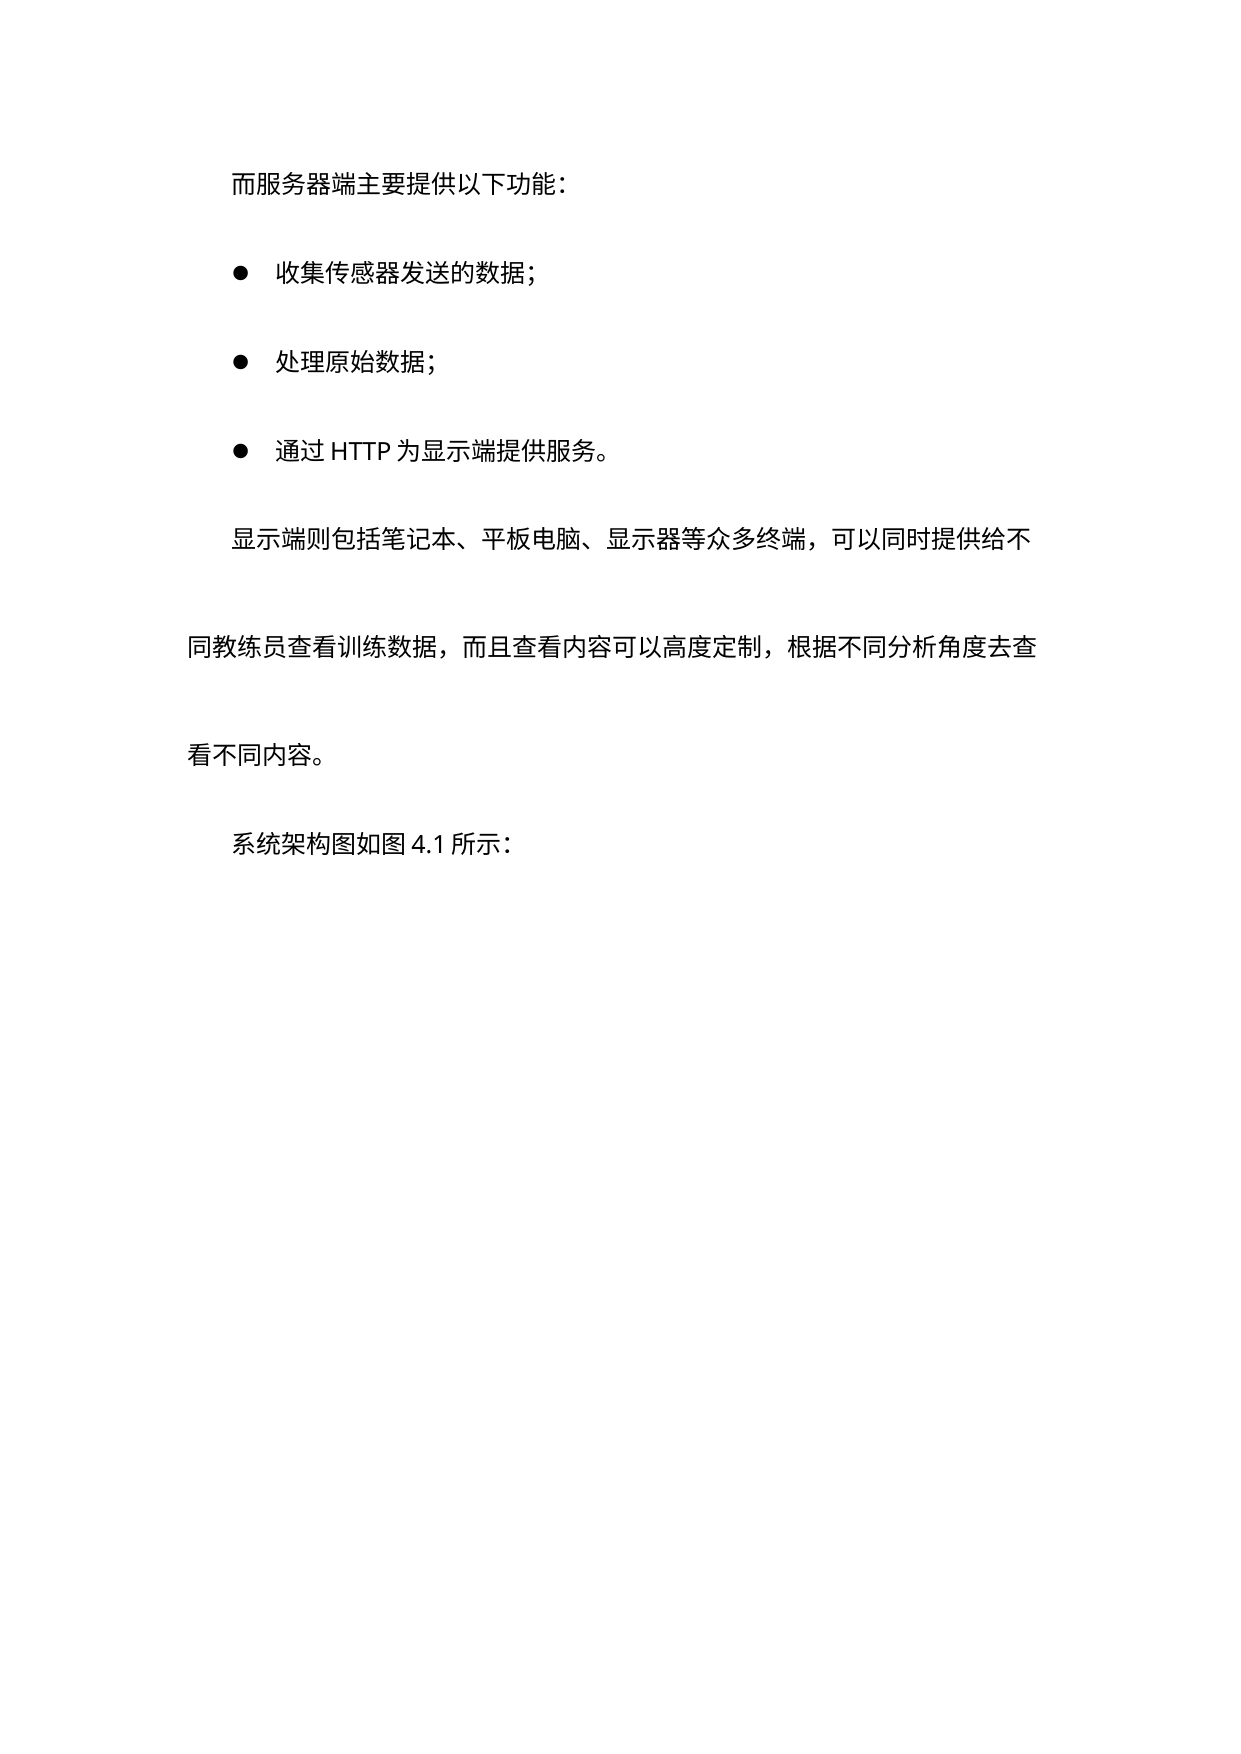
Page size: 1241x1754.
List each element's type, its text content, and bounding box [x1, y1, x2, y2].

list 通过HTTP为显示端提供服务。 [231, 417, 1053, 482]
text 显示端则包括笔记本、平板电脑、显示器等众多终端，可以同时提供给不同教练员查看训练数据，而且查看内容可以高度定制，根据不同分析角度去查看不同内容。 [187, 505, 1053, 786]
list 收集传感器发送的数据； [231, 239, 1053, 304]
text 而服务器端主要提供以下功能： [187, 150, 1053, 215]
list 处理原始数据； [231, 328, 1053, 393]
text 系统架构图如图4.1所示： [187, 810, 1053, 875]
